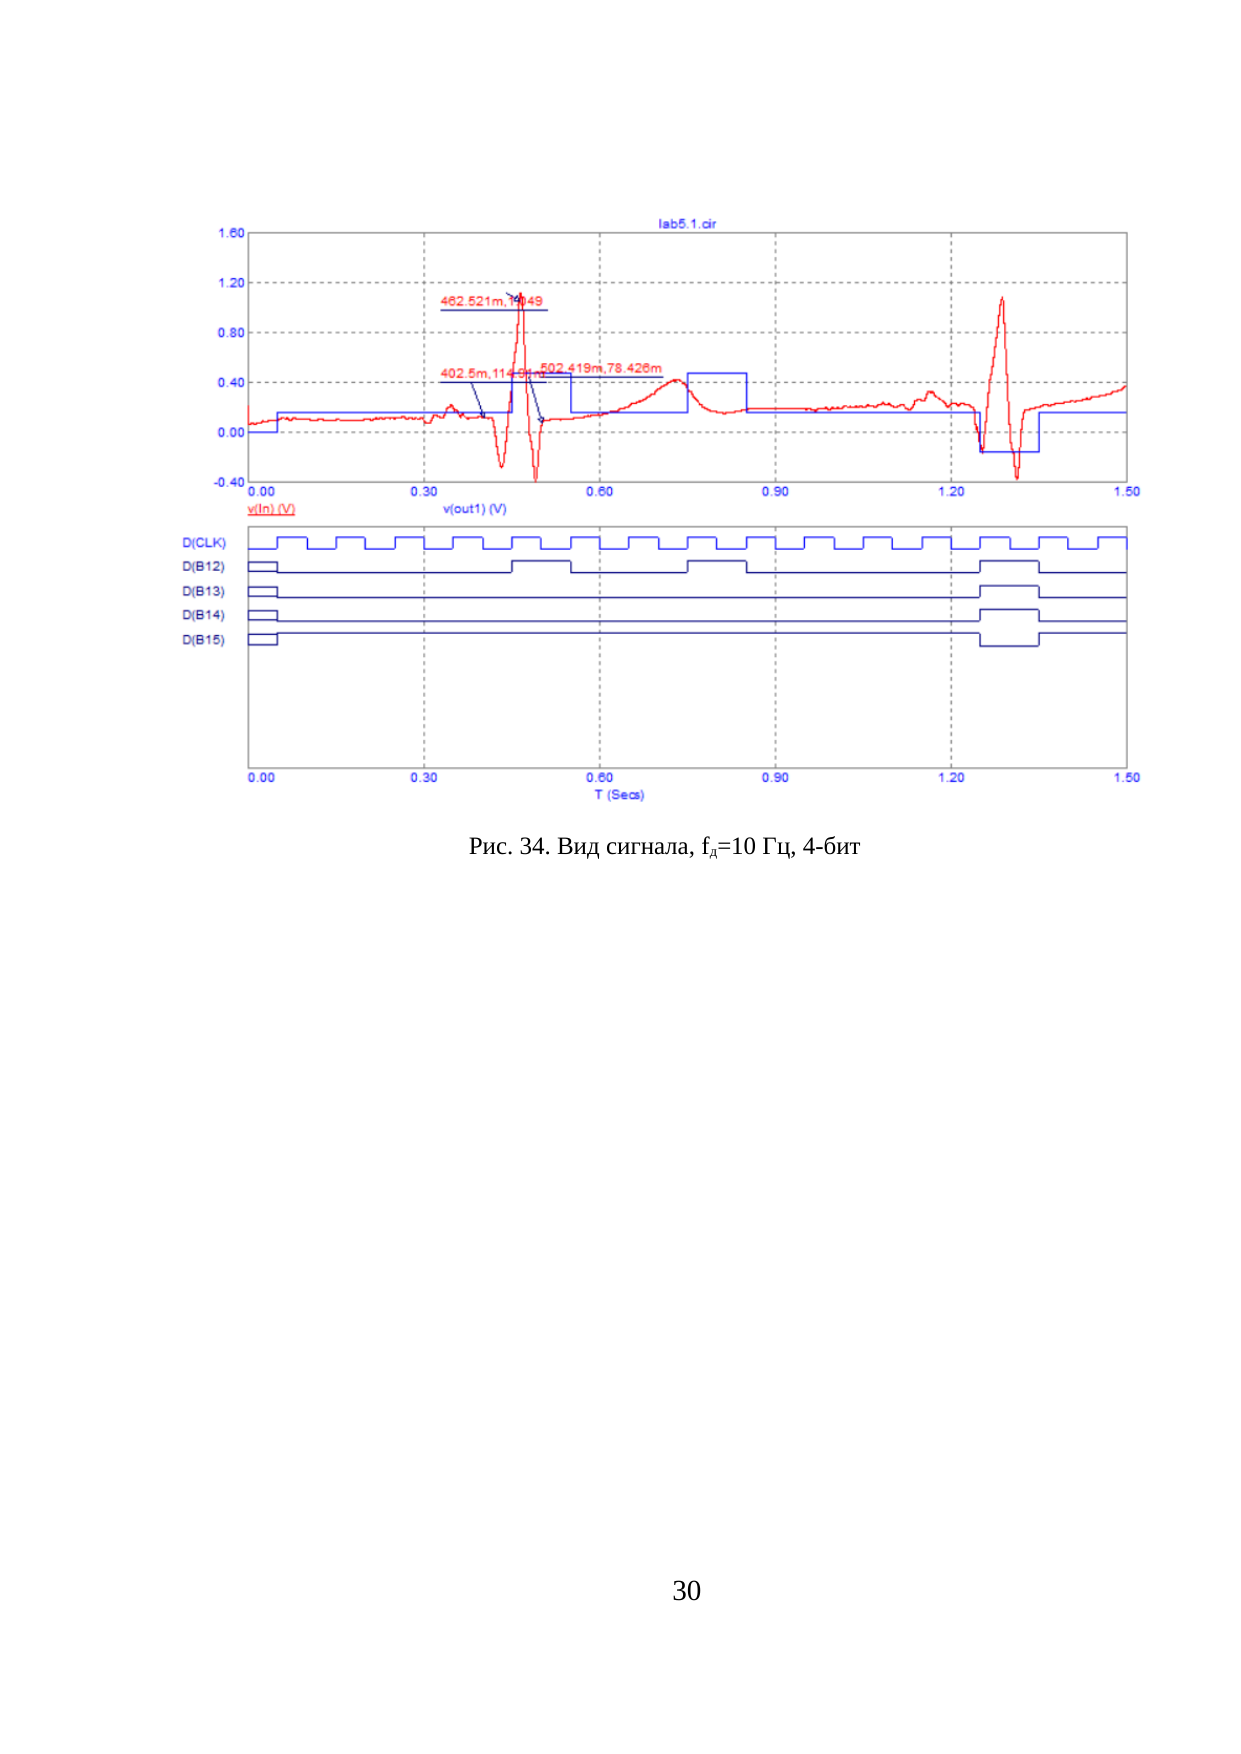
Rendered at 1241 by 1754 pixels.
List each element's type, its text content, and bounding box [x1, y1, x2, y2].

text Рис. 34. Вид сигнала, fд=10 Гц, 4-бит [177, 831, 1152, 860]
picture [177, 213, 1152, 804]
